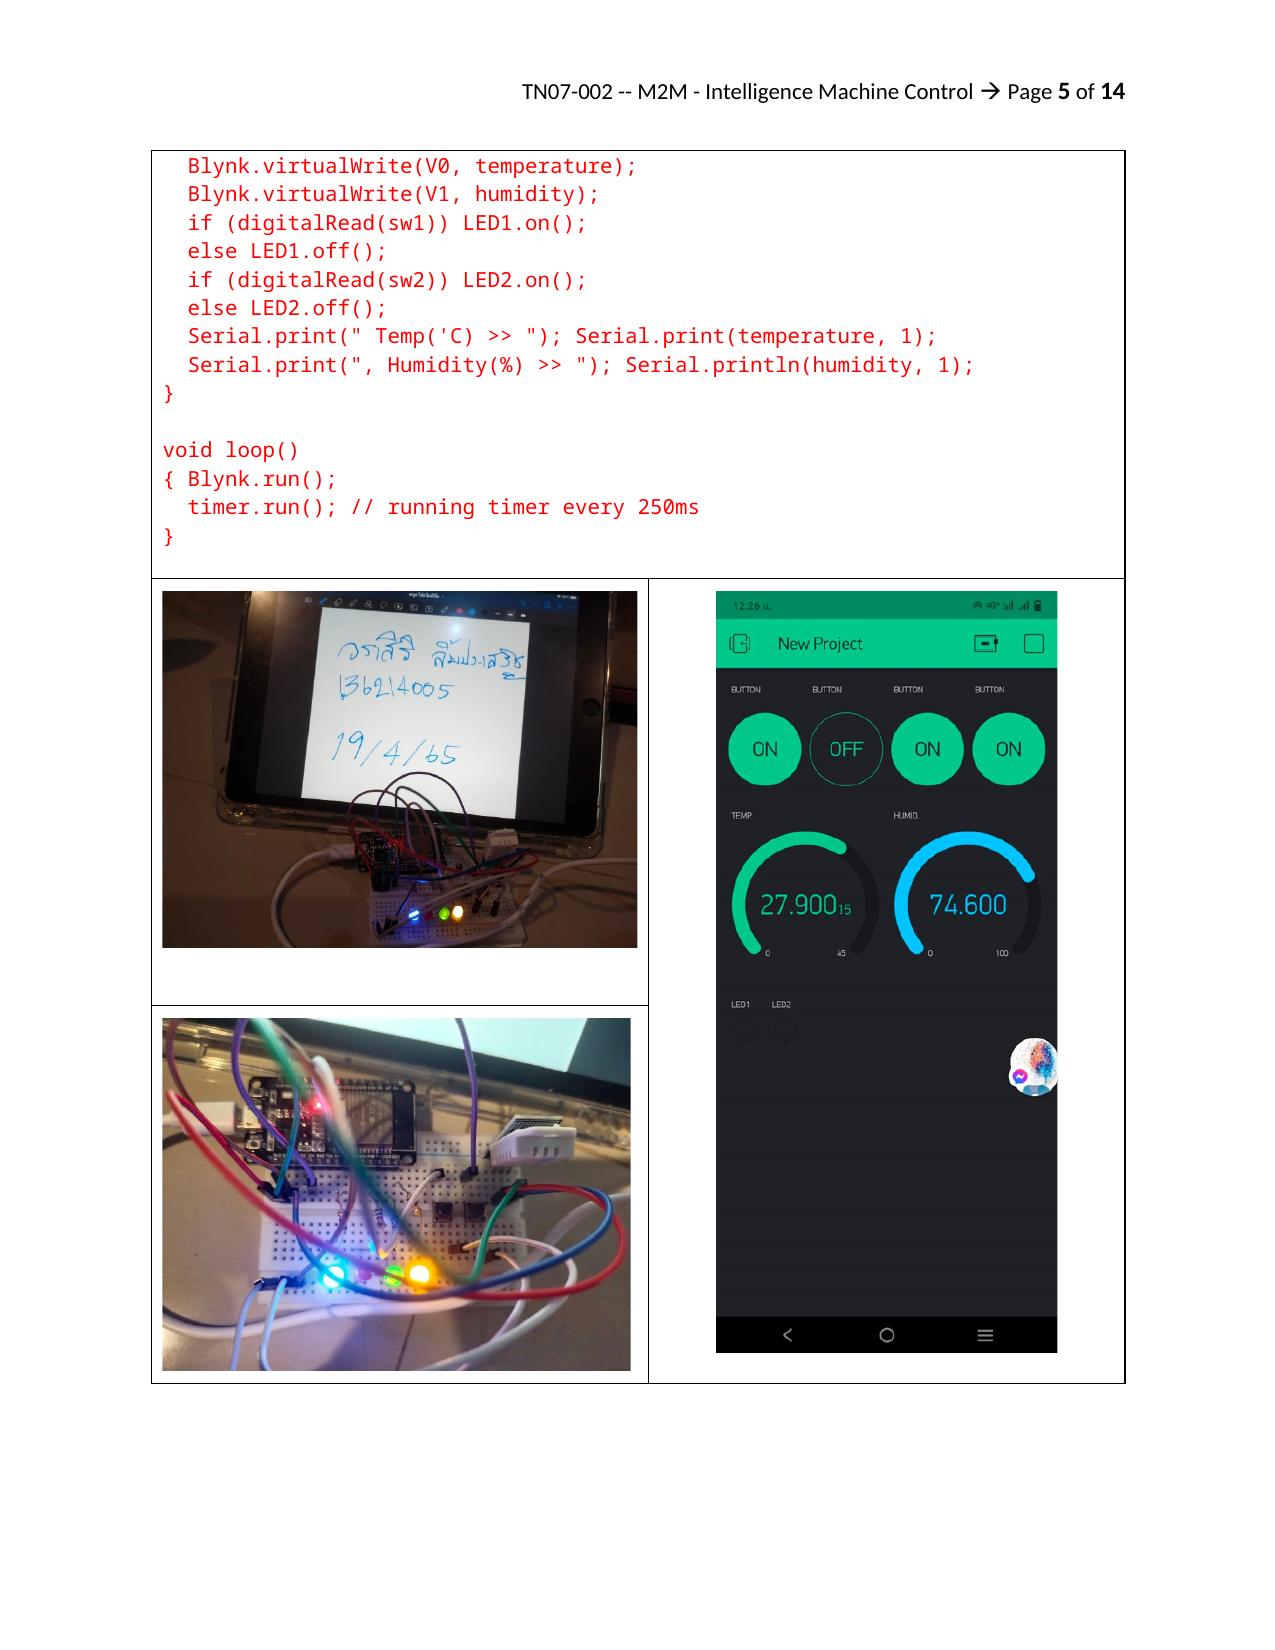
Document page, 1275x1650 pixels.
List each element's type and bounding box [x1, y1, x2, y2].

table_cell [152, 151, 1124, 578]
table_cell [152, 1006, 648, 1383]
table_cell [649, 579, 1124, 1383]
picture [716, 591, 1058, 1353]
picture [162, 1018, 631, 1371]
picture [162, 591, 638, 948]
table_cell [152, 579, 648, 1005]
